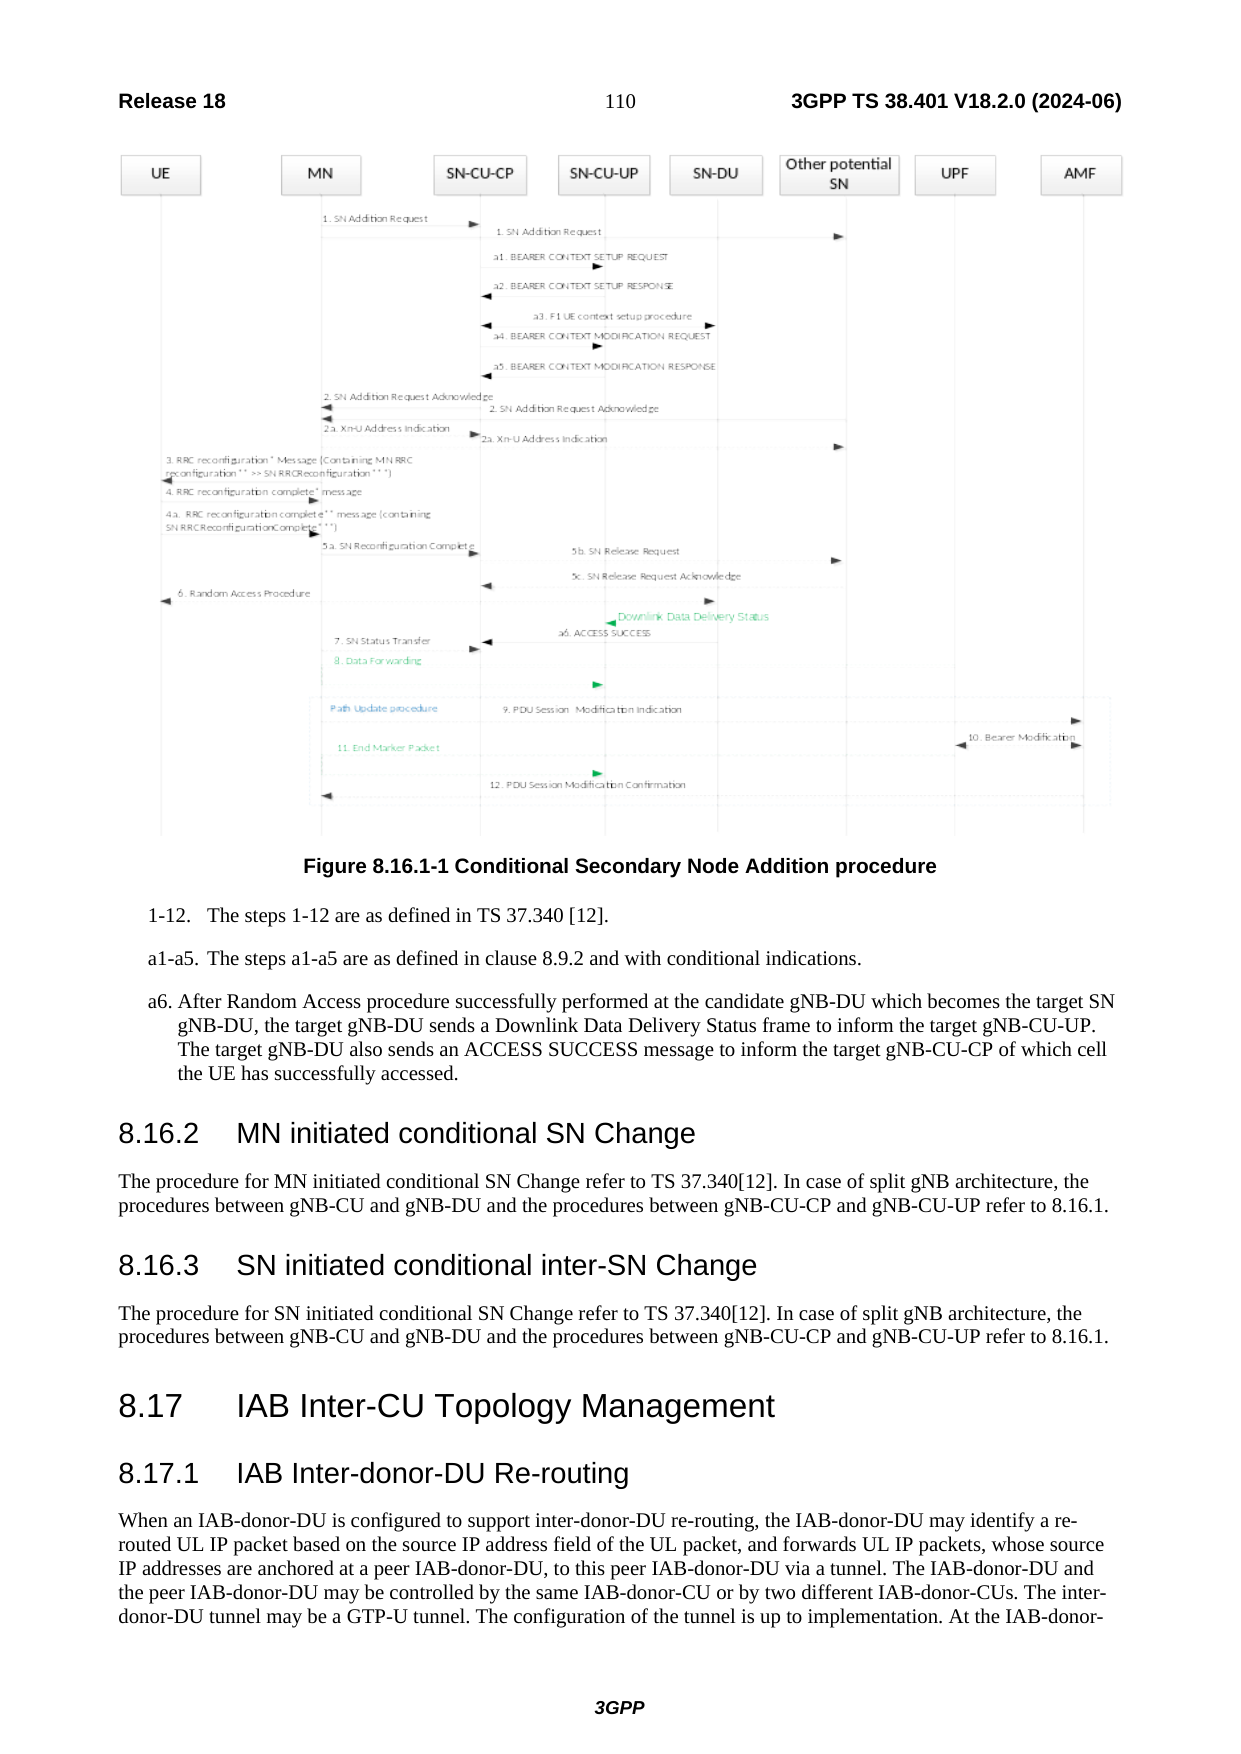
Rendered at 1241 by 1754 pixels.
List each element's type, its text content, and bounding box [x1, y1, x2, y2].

subtitle 8.16.2 MN initiated conditional SN Change [118, 1116, 1122, 1150]
text The procedure for MN initiated conditional SN Change refer to TS 37.340[12]. In case of split gNB architecture, the procedures between gNB-CU and gNB-DU and the procedures between gNB-CU-CP and gNB-CU-UP refer to 8.16.1. [118, 1169, 1122, 1217]
text Figure 8.16.1-1 Conditional Secondary Node Addition procedure [118, 854, 1122, 878]
text a6. After Random Access procedure successfully performed at the candidate gNB-DU which becomes the target SN gNB-DU, the target gNB-DU sends a Downlink Data Delivery Status frame to inform the target gNB-CU-UP. The target gNB-DU also sends an ACCESS SUCCESS message to inform the target gNB-CU-CP of which cell the UE has successfully accessed. [148, 989, 1122, 1085]
text 1-12. The steps 1-12 are as defined in TS 37.340 [12]. [148, 903, 1122, 927]
subtitle 8.17 IAB Inter-CU Topology Management [118, 1386, 1122, 1424]
subtitle 8.16.3 SN initiated conditional inter-SN Change [118, 1248, 1122, 1282]
text The procedure for SN initiated conditional SN Change refer to TS 37.340[12]. In case of split gNB architecture, the procedures between gNB-CU and gNB-DU and the procedures between gNB-CU-CP and gNB-CU-UP refer to 8.16.1. [118, 1300, 1122, 1348]
subtitle 8.17.1 IAB Inter-donor-DU Re-routing [118, 1456, 1122, 1489]
text a1-a5. The steps a1-a5 are as defined in clause 8.9.2 and with conditional indications. [148, 946, 1122, 970]
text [118, 1508, 1122, 1628]
